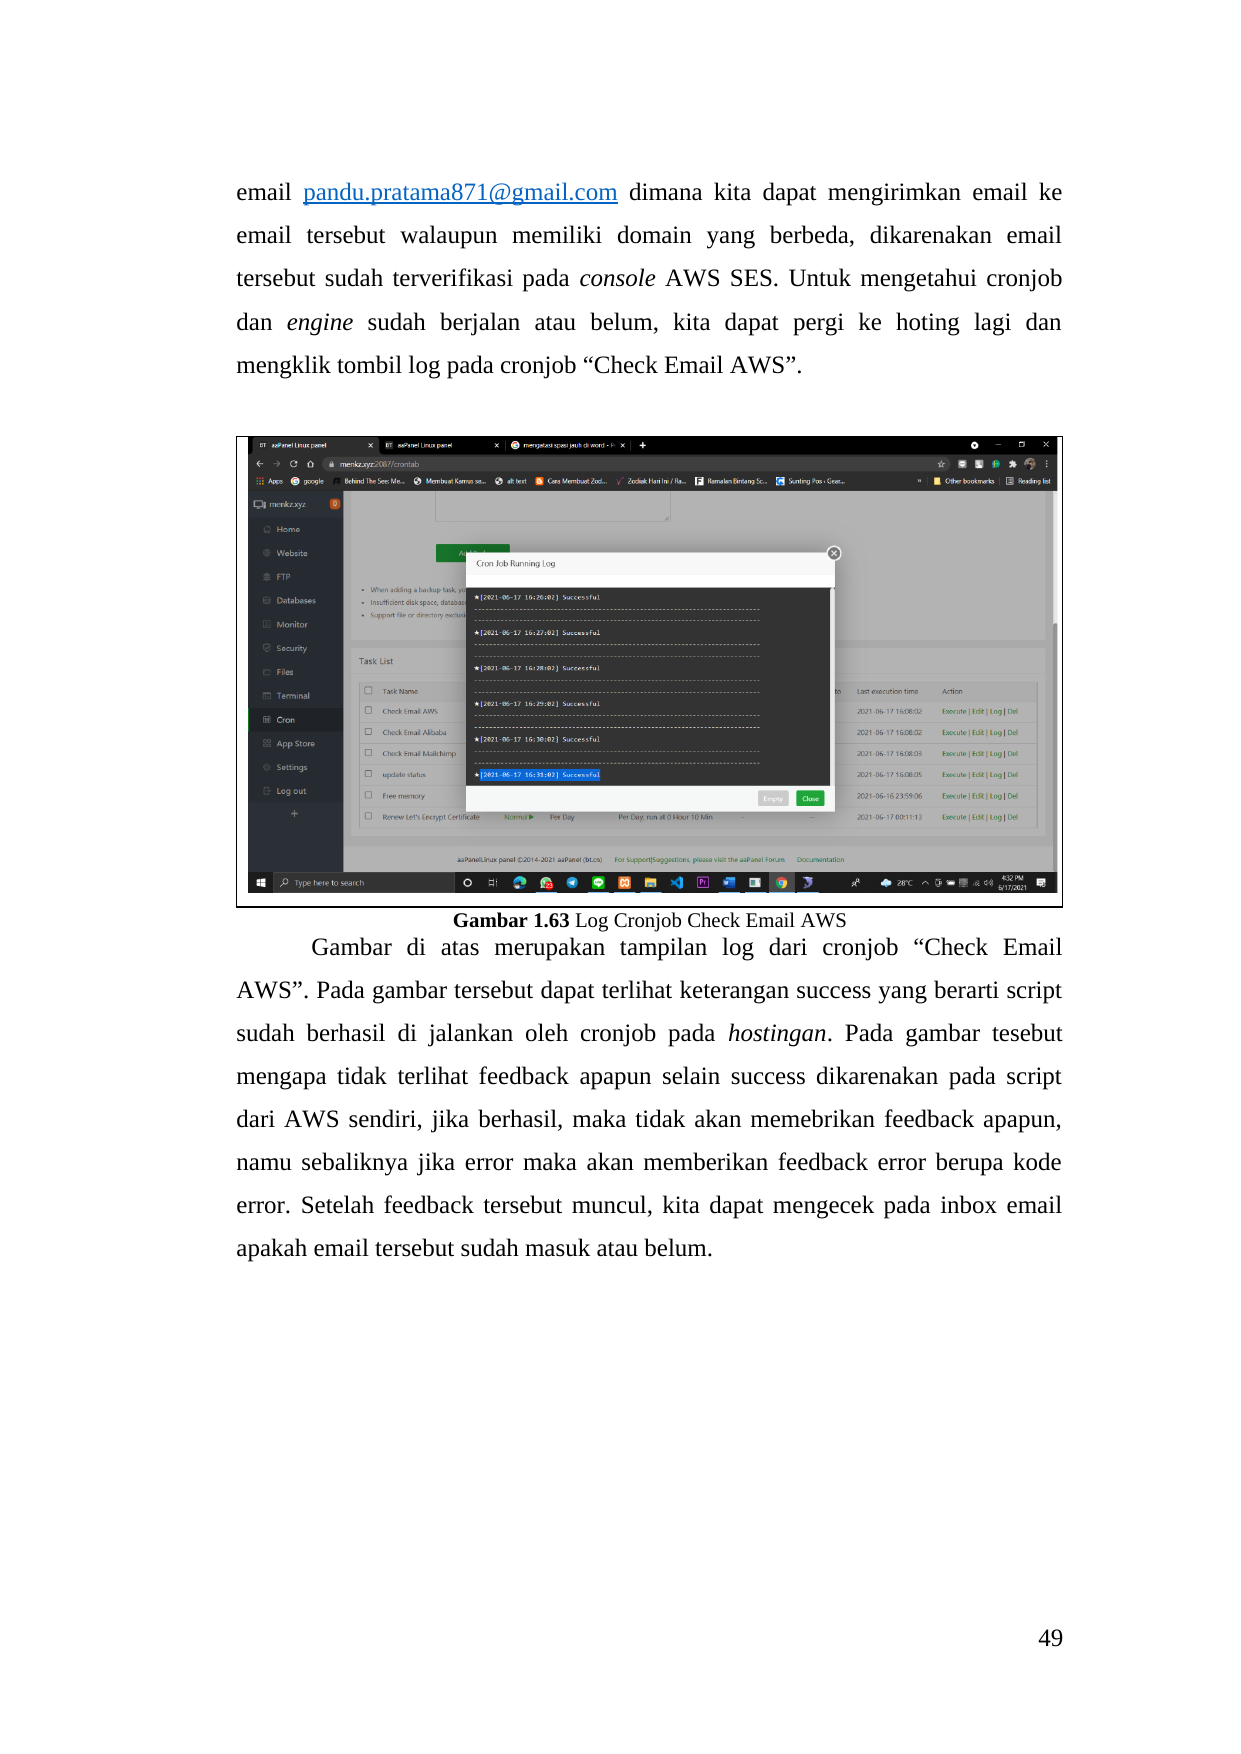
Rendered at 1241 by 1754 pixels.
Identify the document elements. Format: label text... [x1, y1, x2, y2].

text Gambar di atas merupakan tampilan log dari cronjob “Check Email AWS”. Pada gambar tersebut dapat terlihat keterangan success yang berarti script sudah berhasil di jalankan oleh cronjob pada hostingan. Pada gambar tesebut mengapa tidak terlihat feedback apapun selain success dikarenakan pada script dari AWS sendiri, jika berhasil, maka tidak akan memebrikan feedback apapun, namu sebaliknya jika error maka akan memberikan feedback error berupa kode error. Setelah feedback tersebut muncul, kita dapat mengecek pada inbox email apakah email tersebut sudah masuk atau belum. [236, 932, 1063, 1262]
table_header [237, 437, 1062, 906]
picture [248, 437, 1058, 893]
text Gambar 1.63 Log Cronjob Check Email AWS [236, 908, 1063, 932]
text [236, 177, 1063, 378]
